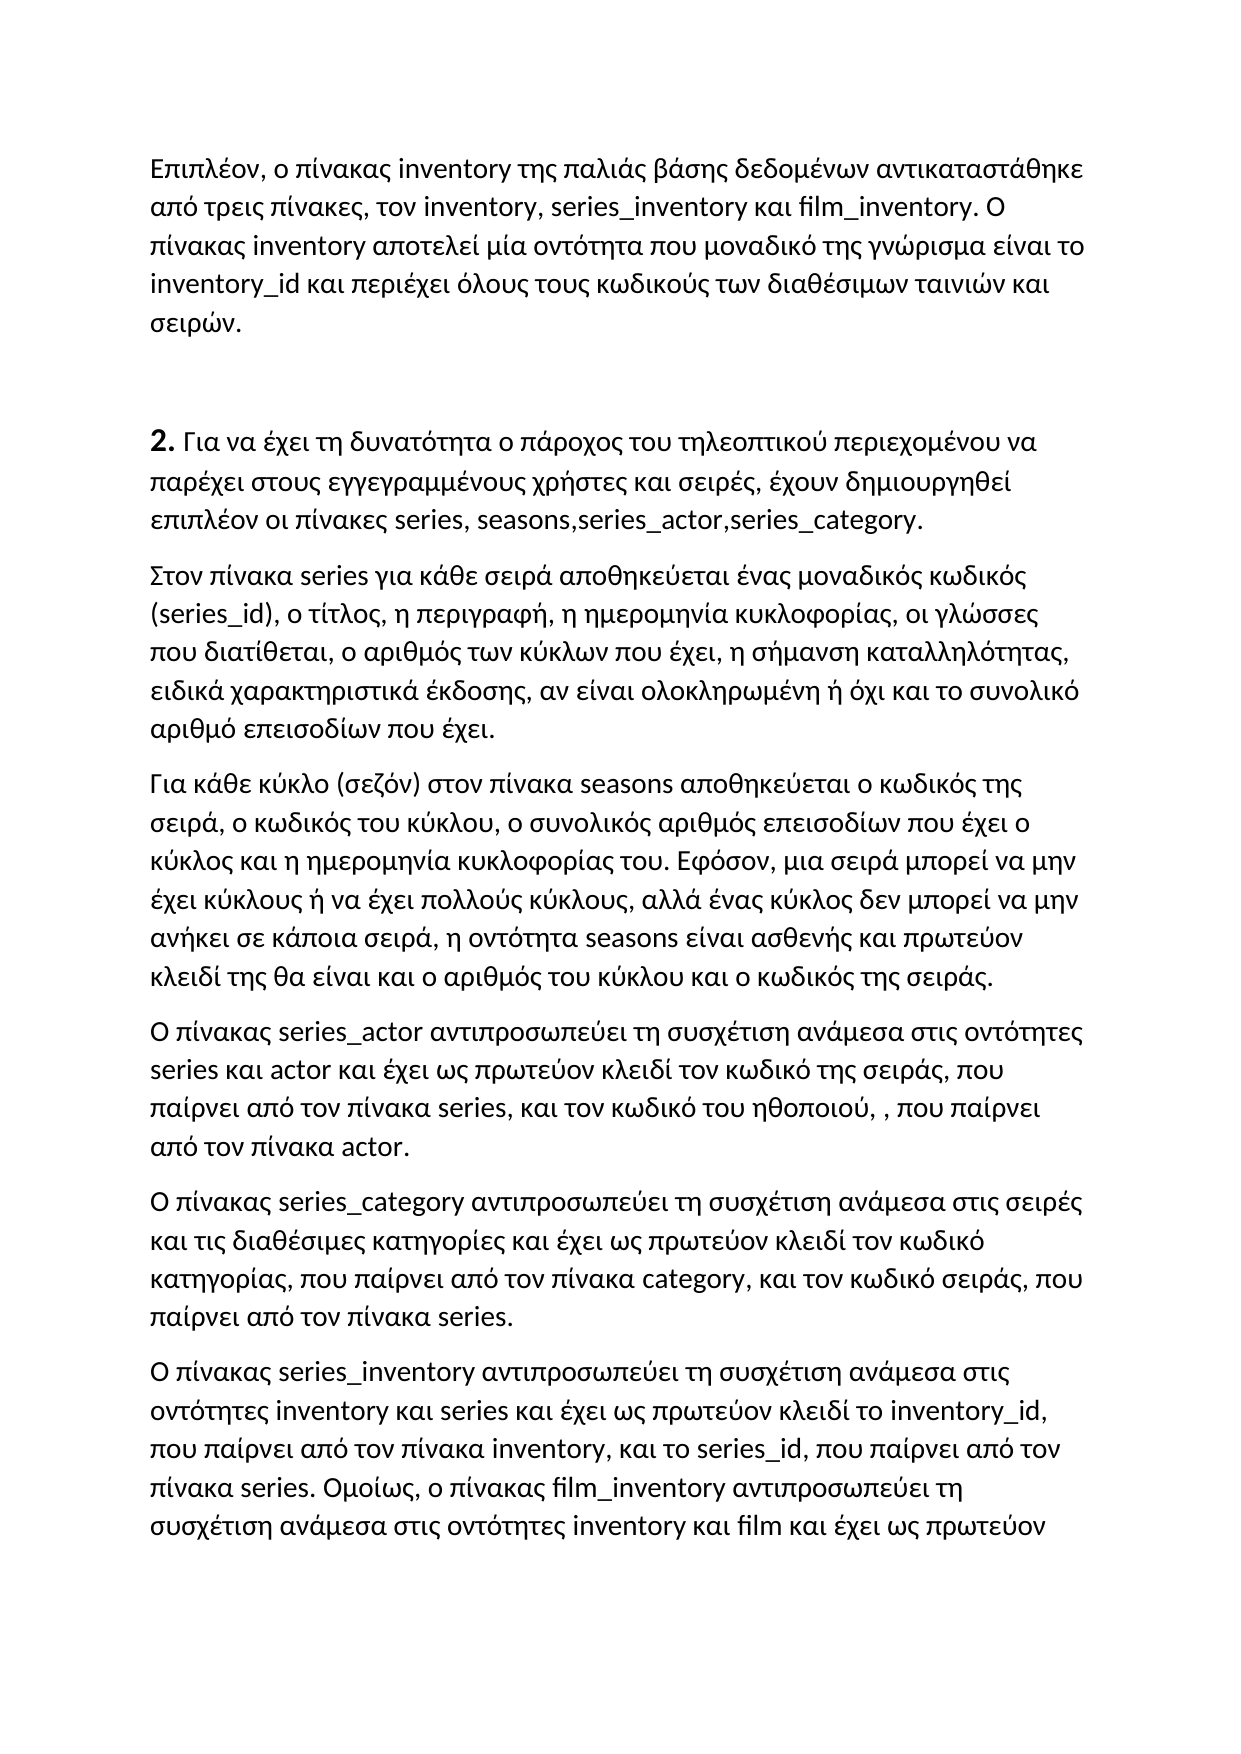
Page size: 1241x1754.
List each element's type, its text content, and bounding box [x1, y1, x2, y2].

text 2. Για να έχει τη δυνατότητα ο πάροχος του τηλεοπτικού περιεχομένου να παρέχει στους εγγεγραμμένους χρήστες και σειρές, έχουν δημιουργηθεί επιπλέον οι πίνακες series, seasons,series_actor,series_category. [150, 419, 1090, 537]
text Για κάθε κύκλο (σεζόν) στον πίνακα seasons αποθηκεύεται ο κωδικός της σειρά, ο κωδικός του κύκλου, ο συνολικός αριθμός επεισοδίων που έχει ο κύκλος και η ημερομηνία κυκλοφορίας του. Εφόσον, μια σειρά μπορεί να μην έχει κύκλους ή να έχει πολλούς κύκλους, αλλά ένας κύκλος δεν μπορεί να μην ανήκει σε κάποια σειρά, η οντότητα seasons είναι ασθενής και πρωτεύον κλειδί της θα είναι και ο αριθμός του κύκλου και ο κωδικός της σειράς. [150, 765, 1090, 993]
text Ο πίνακας series_category αντιπροσωπεύει τη συσχέτιση ανάμεσα στις σειρές και τις διαθέσιμες κατηγορίες και έχει ως πρωτεύον κλειδί τον κωδικό κατηγορίας, που παίρνει από τον πίνακα category, και τον κωδικό σειράς, που παίρνει από τον πίνακα series. [150, 1183, 1090, 1334]
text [150, 1353, 1090, 1543]
text Ο πίνακας series_actor αντιπροσωπεύει τη συσχέτιση ανάμεσα στις οντότητες series και actor και έχει ως πρωτεύον κλειδί τον κωδικό της σειράς, που παίρνει από τον πίνακα series, και τον κωδικό του ηθοποιού, , που παίρνει από τον πίνακα actor. [150, 1013, 1090, 1164]
text Επιπλέον, ο πίνακας inventory της παλιάς βάσης δεδομένων αντικαταστάθηκε από τρεις πίνακες, τον inventory, series_inventory και film_inventory. Ο πίνακας inventory αποτελεί μία οντότητα που μοναδικό της γνώρισμα είναι το inventory_id και περιέχει όλους τους κωδικούς των διαθέσιμων ταινιών και σειρών. [150, 150, 1090, 339]
text Στον πίνακα series για κάθε σειρά αποθηκεύεται ένας μοναδικός κωδικός (series_id), ο τίτλος, η περιγραφή, η ημερομηνία κυκλοφορίας, οι γλώσσες που διατίθεται, ο αριθμός των κύκλων που έχει, η σήμανση καταλληλότητας, ειδικά χαρακτηριστικά έκδοσης, αν είναι ολοκληρωμένη ή όχι και το συνολικό αριθμό επεισοδίων που έχει. [150, 557, 1090, 746]
